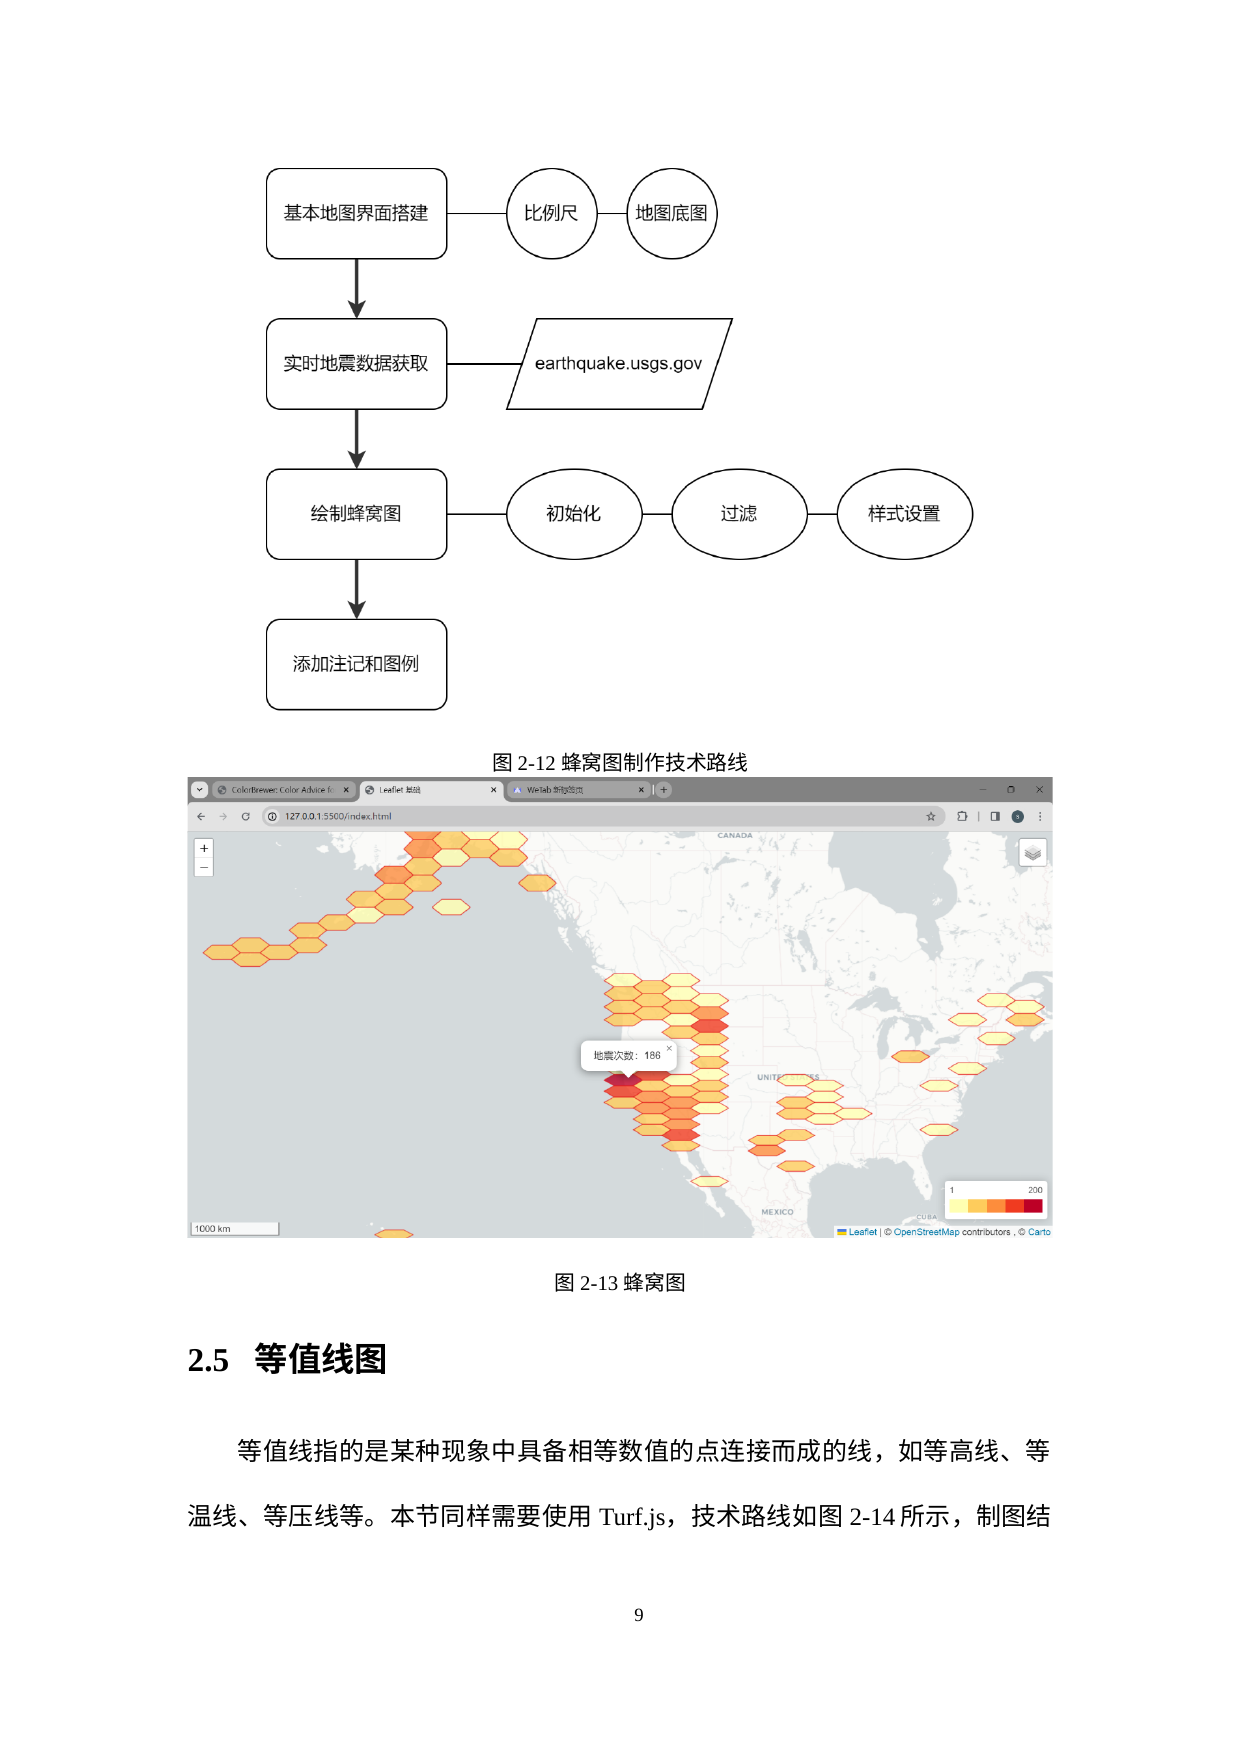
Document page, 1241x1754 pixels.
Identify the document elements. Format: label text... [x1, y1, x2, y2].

picture [187, 777, 1053, 1238]
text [187, 1417, 1053, 1547]
subtitle 等值线图 [187, 1325, 1053, 1390]
picture [258, 160, 982, 719]
